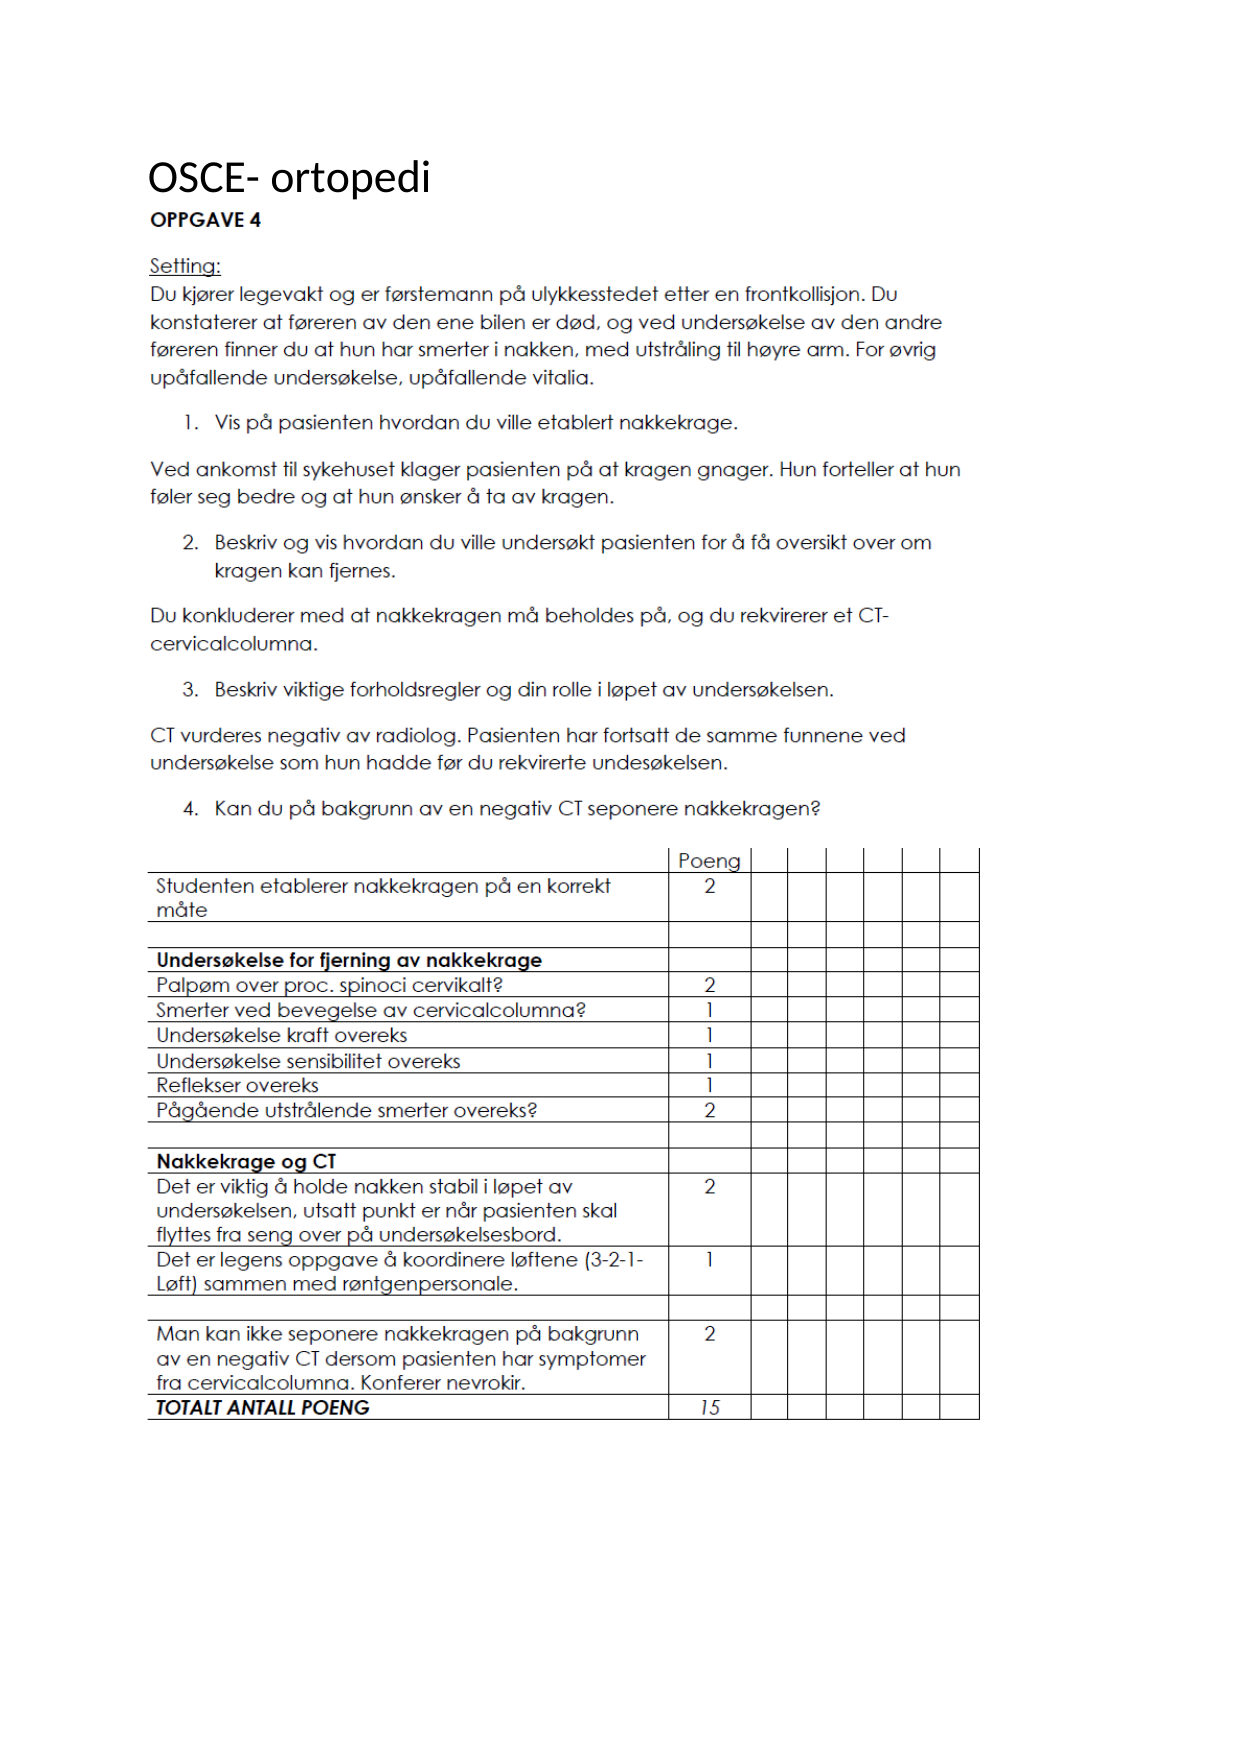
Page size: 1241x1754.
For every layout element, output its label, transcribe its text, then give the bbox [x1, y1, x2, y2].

text OSCE- ortopedi [148, 148, 1093, 830]
